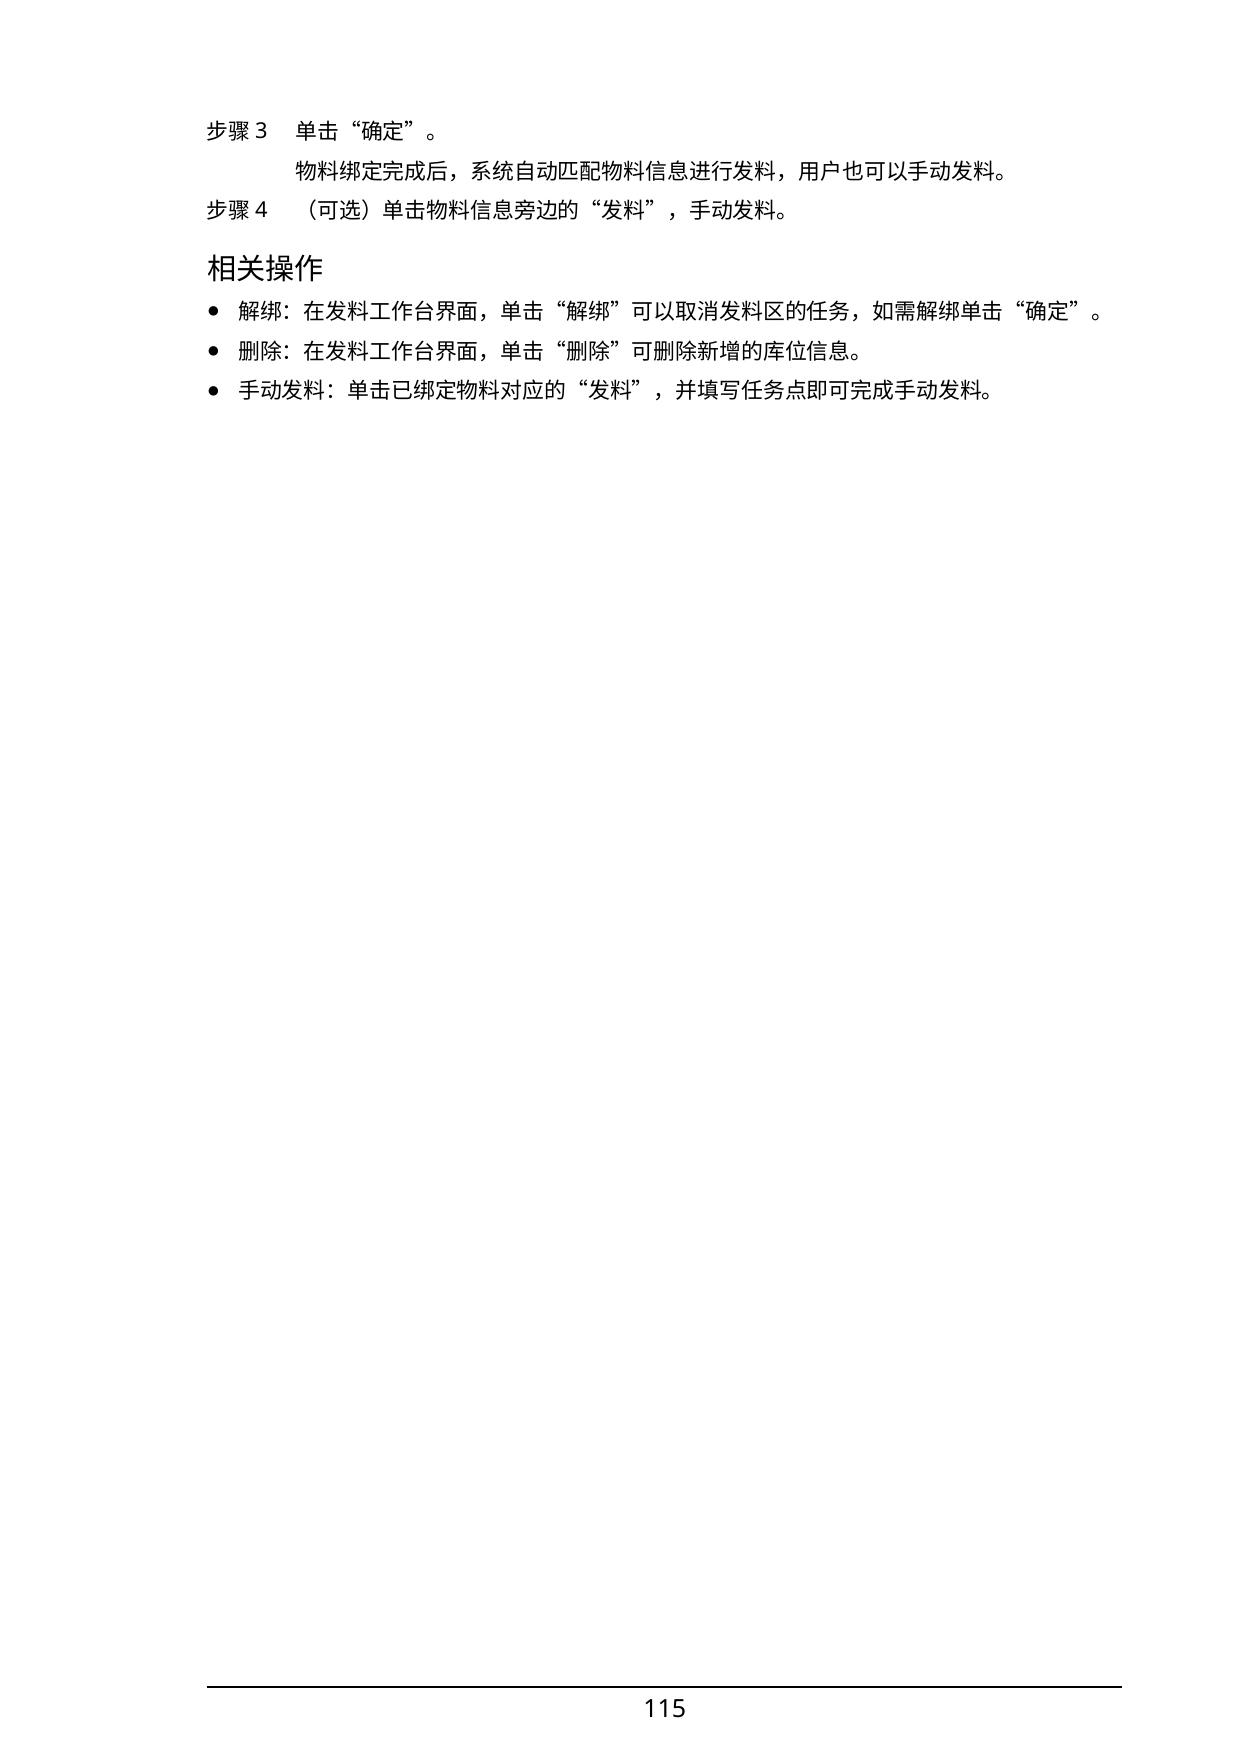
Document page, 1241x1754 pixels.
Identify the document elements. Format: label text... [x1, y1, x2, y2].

text 步骤3 单击“确定”。 [207, 114, 1122, 146]
text 步骤4 （可选）单击物料信息旁边的“发料”，手动发料。 [207, 193, 1122, 225]
text ● 手动发料：单击已绑定物料对应的“发料”，并填写任务点即可完成手动发料。 [207, 373, 1122, 405]
text 物料绑定完成后，系统自动匹配物料信息进行发料，用户也可以手动发料。 [295, 154, 1122, 185]
text ● 解绑：在发料工作台界面，单击“解绑”可以取消发料区的任务，如需解绑单击“确定”。 [207, 294, 1122, 326]
text ● 删除：在发料工作台界面，单击“删除”可删除新增的库位信息。 [207, 334, 1122, 365]
text 相关操作 [207, 246, 1122, 288]
